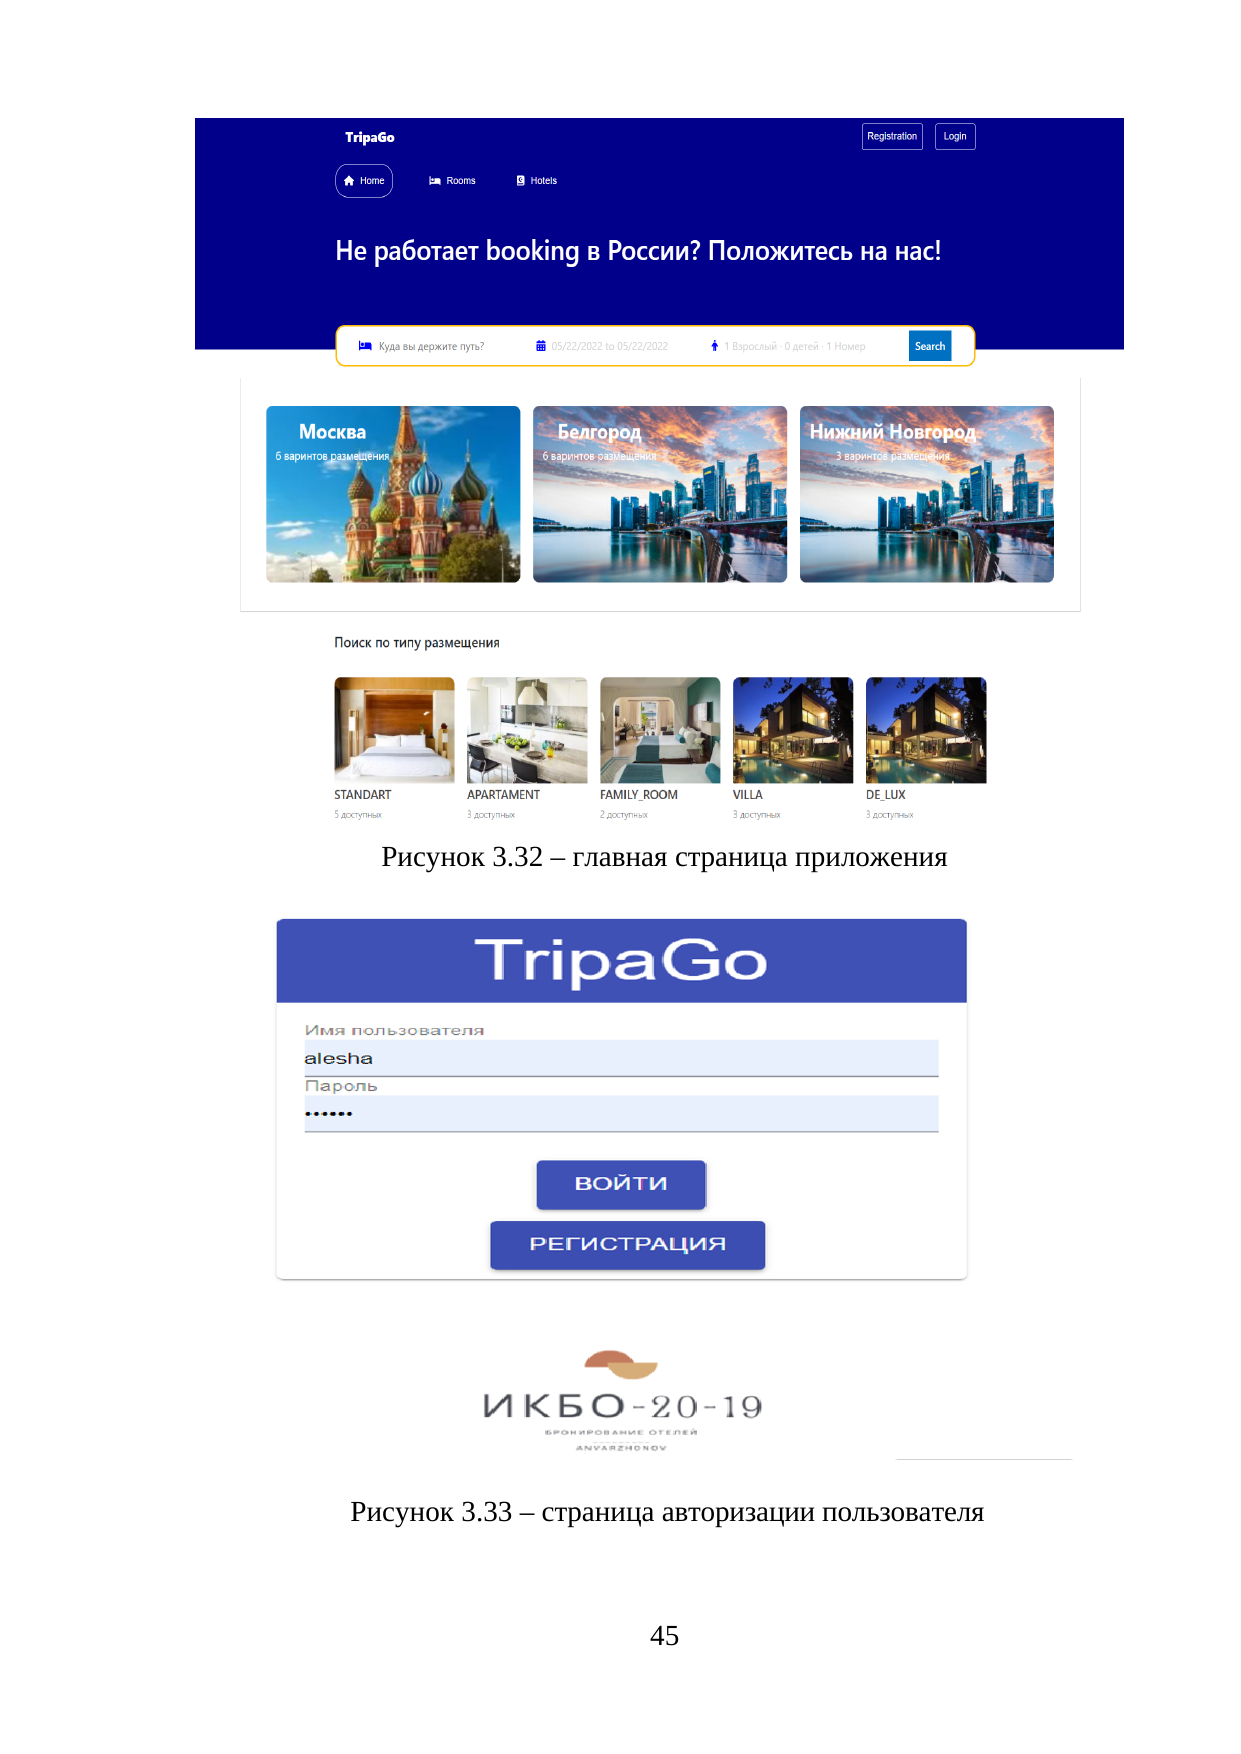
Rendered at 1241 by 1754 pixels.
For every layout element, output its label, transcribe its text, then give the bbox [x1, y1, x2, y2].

picture [195, 118, 1124, 822]
text Рисунок 3.33 – страница авторизации пользователя [183, 1494, 1152, 1528]
picture [226, 890, 1102, 1460]
